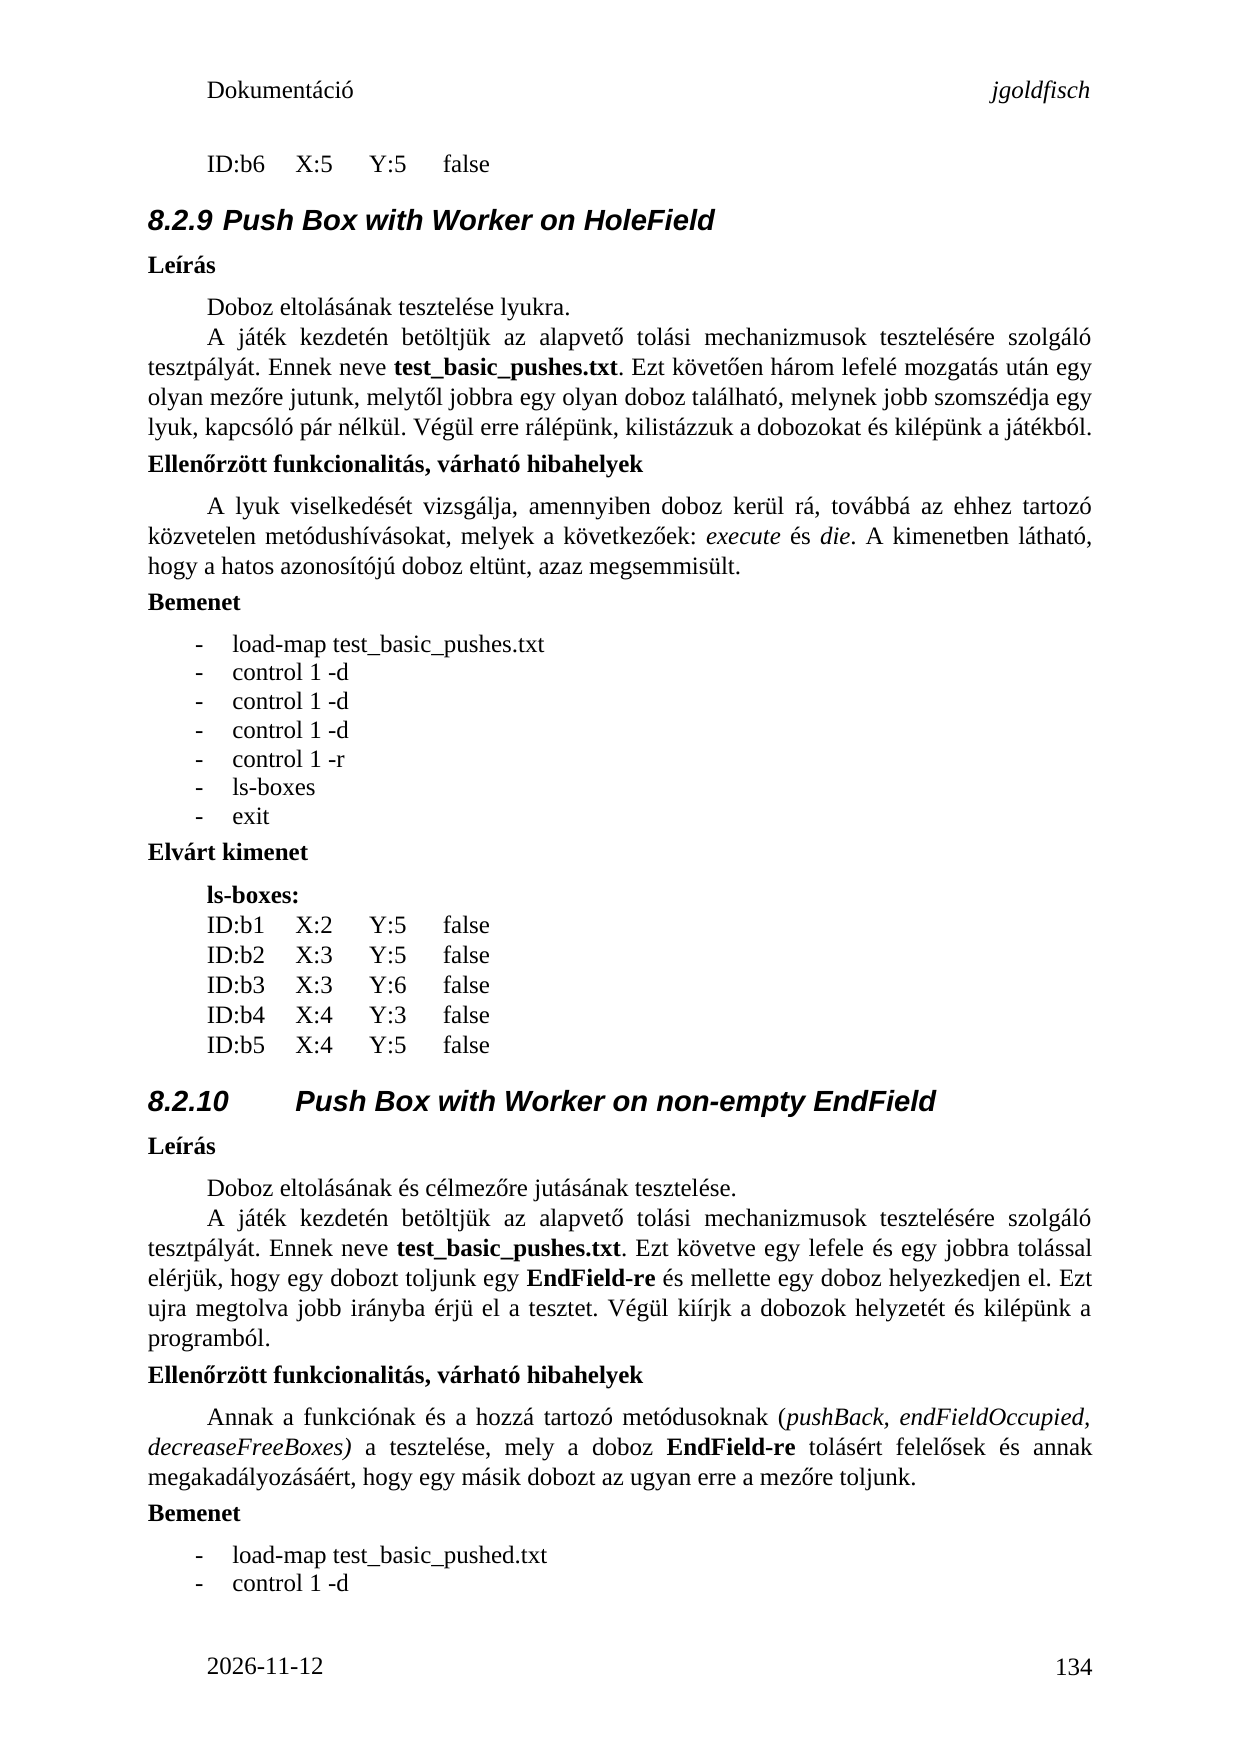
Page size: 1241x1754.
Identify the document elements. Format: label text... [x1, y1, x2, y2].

subtitle Push Box with Worker on HoleField [148, 203, 1093, 236]
text ID:b6 X:5 Y:5 false [148, 148, 1093, 178]
text Leírás [148, 249, 1093, 279]
text ls-boxes [195, 772, 1093, 801]
text Annak a funkciónak és a hozzá tartozó metódusoknak (pushBack, endFieldOccupied, decreaseFreeBoxes) a tesztelése, mely a doboz EndField-re tolásért felelősek és annak megakadályozásáért, hogy egy másik dobozt az ugyan erre a mezőre toljunk. [148, 1401, 1093, 1491]
text control 1 -d [195, 686, 1093, 715]
text Ellenőrzött funkcionalitás, várható hibahelyek [148, 1358, 1093, 1388]
text A játék kezdetén betöltjük az alapvető tolási mechanizmusok tesztelésére szolgáló tesztpályát. Ennek neve test_basic_pushes.txt. Ezt követve egy lefele és egy jobbra tolással elérjük, hogy egy dobozt toljunk egy EndField-re és mellette egy doboz helyezkedjen el. Ezt ujra megtolva jobb irányba érjü el a tesztet. Végül kiírjk a dobozok helyzetét és kilépünk a programból. [148, 1202, 1093, 1352]
text ls-boxes: [148, 879, 1093, 909]
subtitle Push Box with Worker on non-empty EndField [148, 1084, 1093, 1117]
text A játék kezdetén betöltjük az alapvető tolási mechanizmusok tesztelésére szolgáló tesztpályát. Ennek neve test_basic_pushes.txt. Ezt követően három lefelé mozgatás után egy olyan mezőre jutunk, melytől jobbra egy olyan doboz található, melynek jobb szomszédja egy lyuk, kapcsóló pár nélkül. Végül erre rálépünk, kilistázzuk a dobozokat és kilépünk a játékból. [148, 321, 1093, 441]
text A lyuk viselkedését vizsgálja, amennyiben doboz kerül rá, továbbá az ehhez tartozó közvetelen metódushívásokat, melyek a következőek: execute és die. A kimenetben látható, hogy a hatos azonosítójú doboz eltünt, azaz megsemmisült. [148, 490, 1093, 580]
text control 1 -d [195, 657, 1093, 686]
text control 1 -r [195, 744, 1093, 772]
text Doboz eltolásának tesztelése lyukra. [148, 291, 1093, 321]
text Bemenet [148, 1497, 1093, 1527]
text load-map test_basic_pushes.txt [195, 629, 1093, 657]
text exit [195, 801, 1093, 830]
text Leírás [148, 1130, 1093, 1160]
text ID:b2 X:3 Y:5 false [148, 939, 1093, 969]
text control 1 -d [195, 715, 1093, 744]
text Doboz eltolásának és célmezőre jutásának tesztelése. [148, 1172, 1093, 1202]
text Ellenőrzött funkcionalitás, várható hibahelyek [148, 447, 1093, 477]
text ID:b4 X:4 Y:3 false [148, 999, 1093, 1029]
text control 1 -d [195, 1568, 1093, 1597]
text ID:b1 X:2 Y:5 false [148, 909, 1093, 939]
text load-map test_basic_pushed.txt [195, 1540, 1093, 1568]
text ID:b5 X:4 Y:5 false [148, 1029, 1093, 1059]
text ID:b3 X:3 Y:6 false [148, 969, 1093, 999]
text Elvárt kimenet [148, 836, 1093, 866]
text Bemenet [148, 586, 1093, 616]
